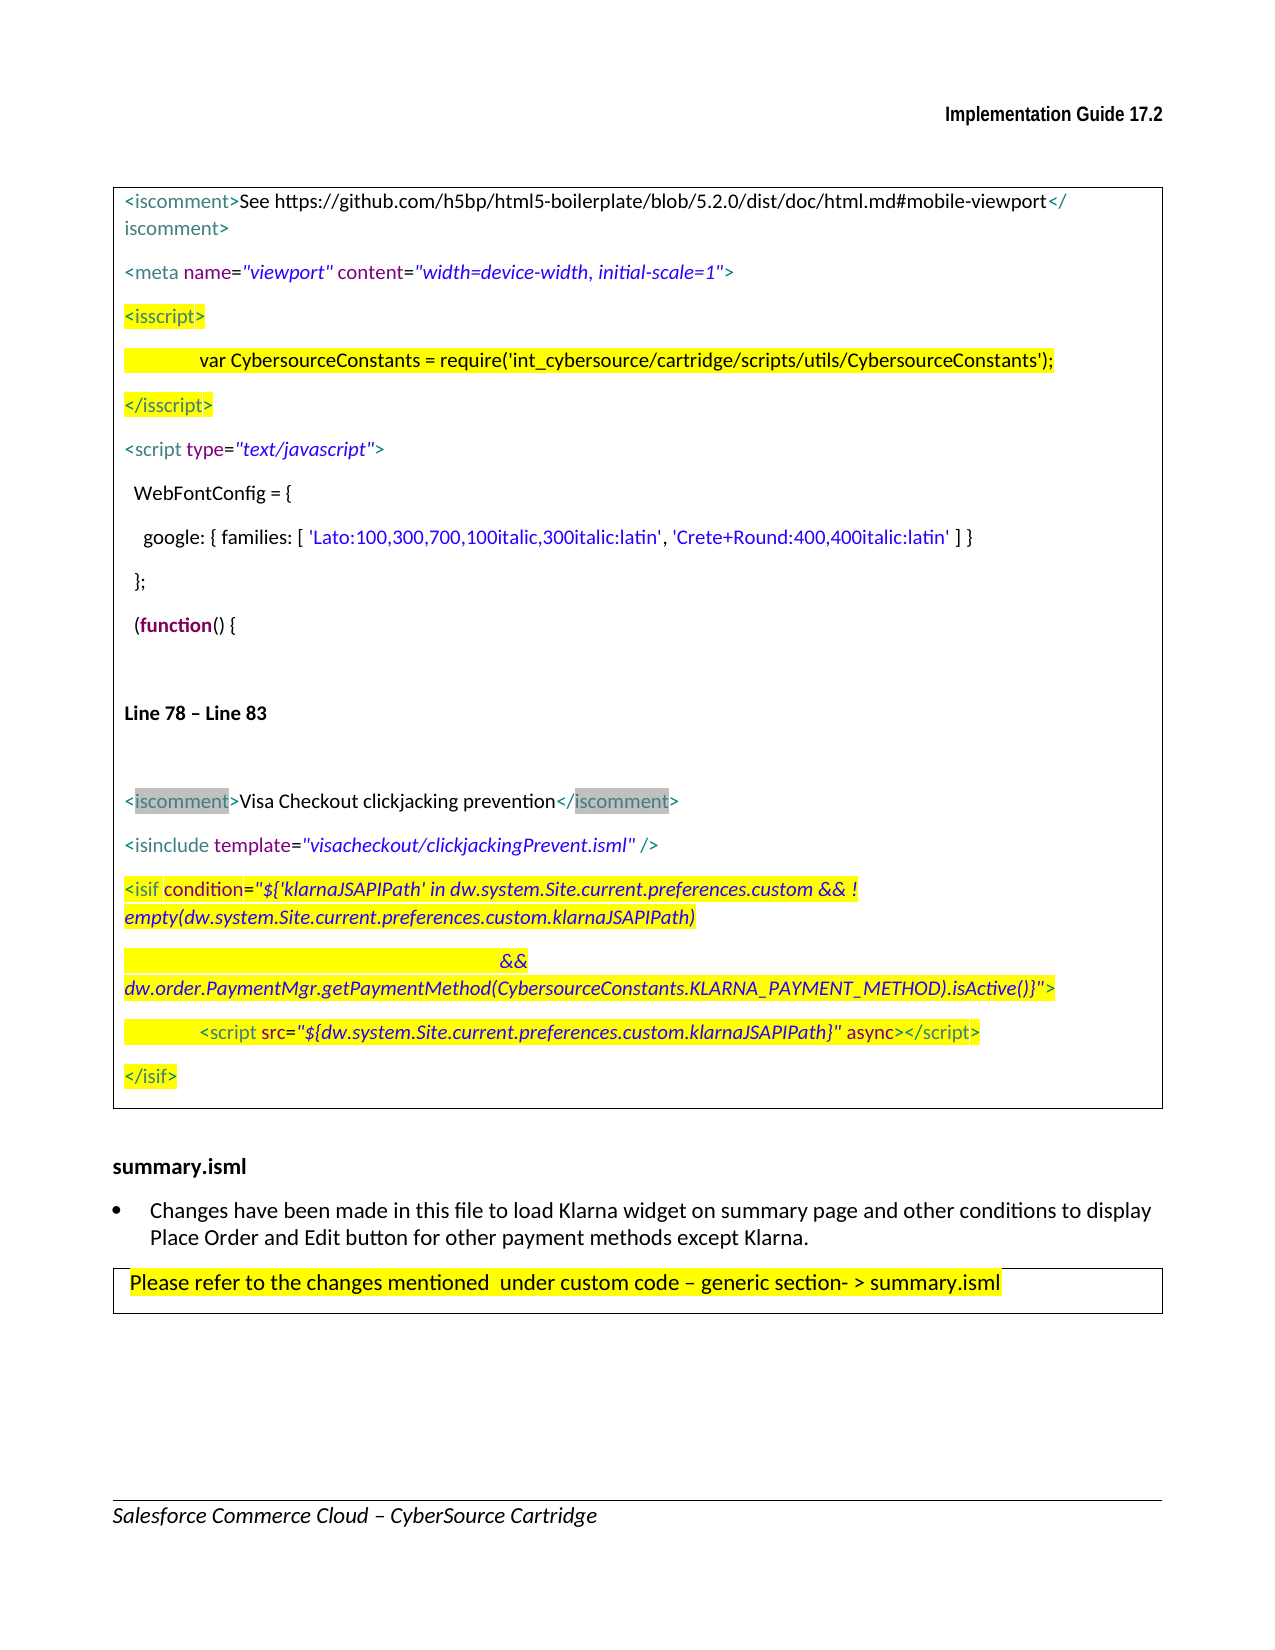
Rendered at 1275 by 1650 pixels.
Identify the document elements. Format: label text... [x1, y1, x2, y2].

table_header Please refer to the changes mentioned under custom code – generic section- > summary.isml [114, 1269, 1162, 1313]
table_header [114, 188, 1162, 1108]
subtitle summary.isml [112, 1152, 1162, 1180]
list Changes have been made in this file to load Klarna widget on summary page and other conditions to display Place Order and Edit button for other payment methods except Klarna. [112, 1197, 1162, 1251]
